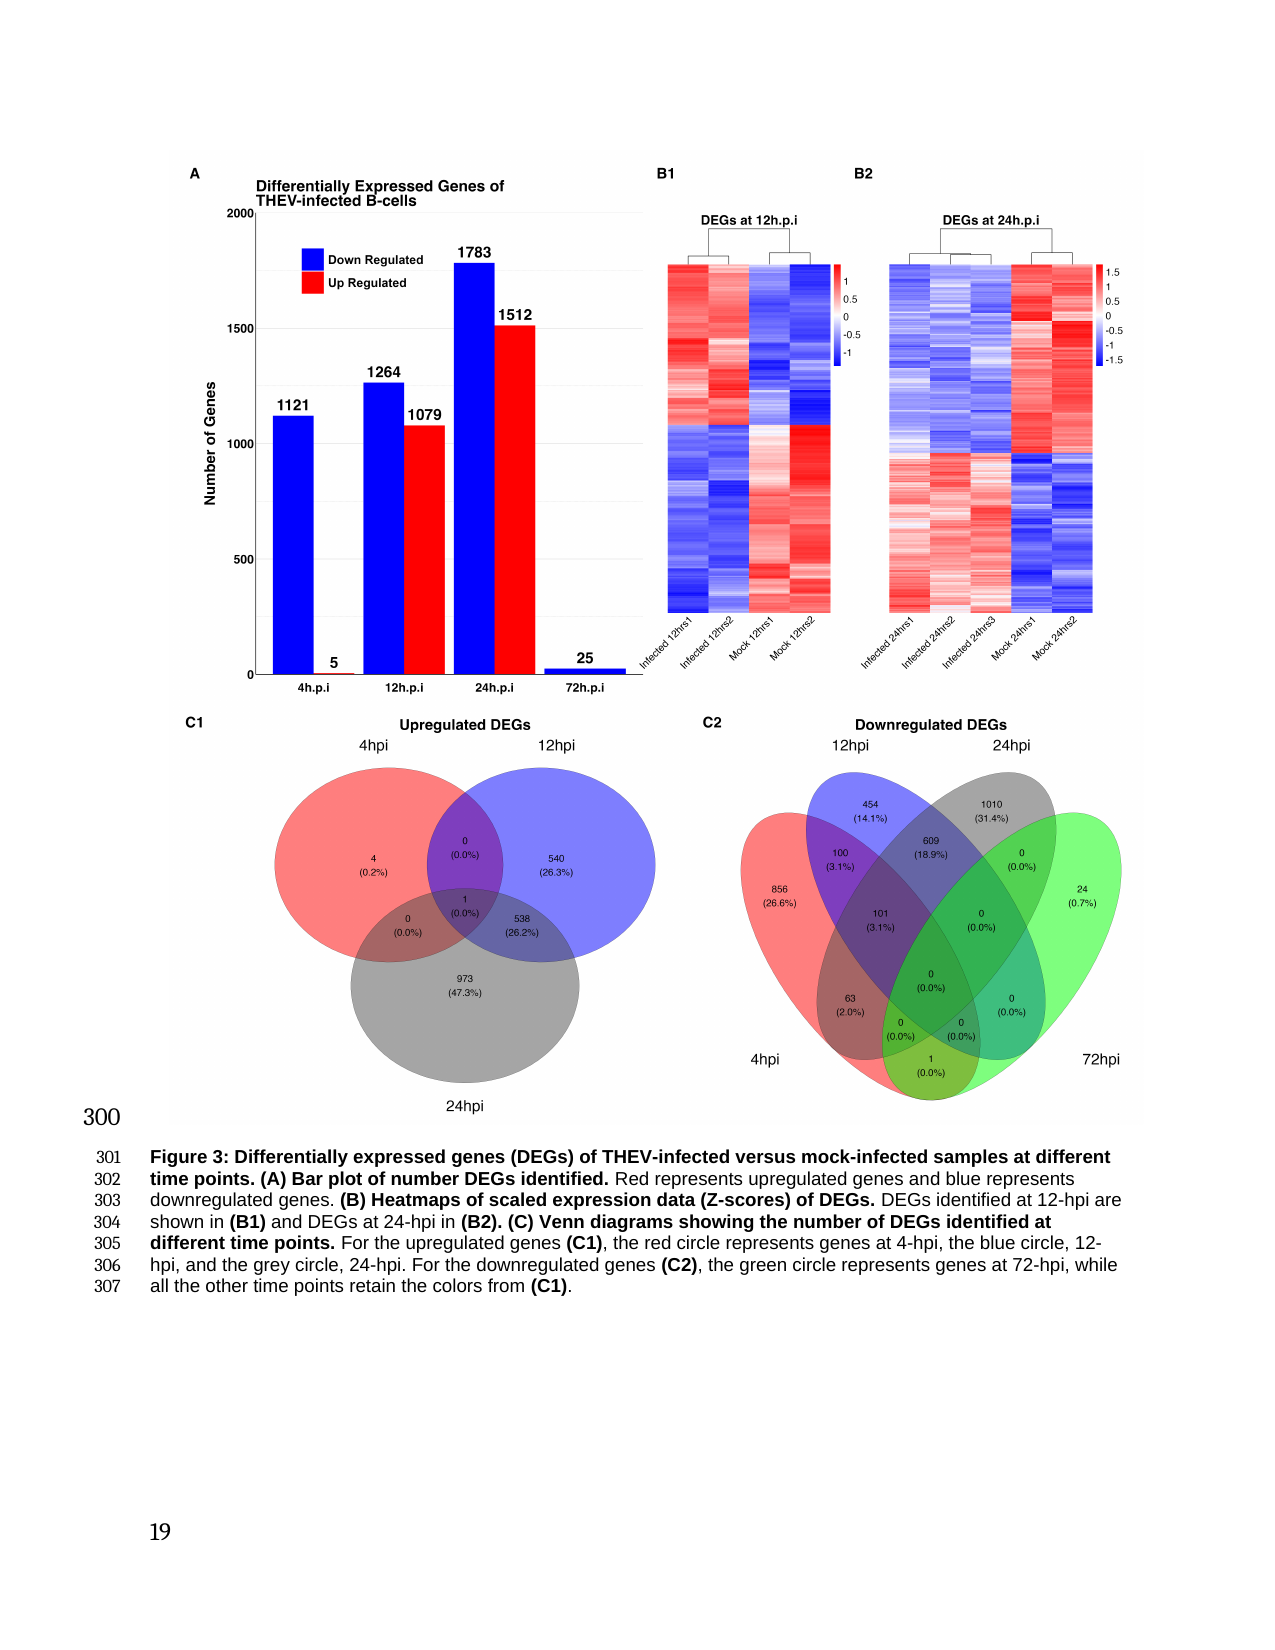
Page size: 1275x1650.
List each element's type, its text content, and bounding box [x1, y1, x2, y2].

text Figure 3: Differentially expressed genes (DEGs) of THEV-infected versus mock-infected samples at different time points. (A) Bar plot of number DEGs identified. Red represents upregulated genes and blue represents downregulated genes. (B) Heatmaps of scaled expression data (Z-scores) of DEGs. DEGs identified at 12-hpi are shown in (B1) and DEGs at 24-hpi in (B2). (C) Venn diagrams showing the number of DEGs identified at different time points. For the upregulated genes (C1), the red circle represents genes at 4-hpi, the blue circle, 12-hpi, and the grey circle, 24-hpi. For the downregulated genes (C2), the green circle represents genes at 72-hpi, while all the other time points retain the colors from (C1). [150, 1146, 1125, 1297]
picture [168, 150, 1144, 1125]
